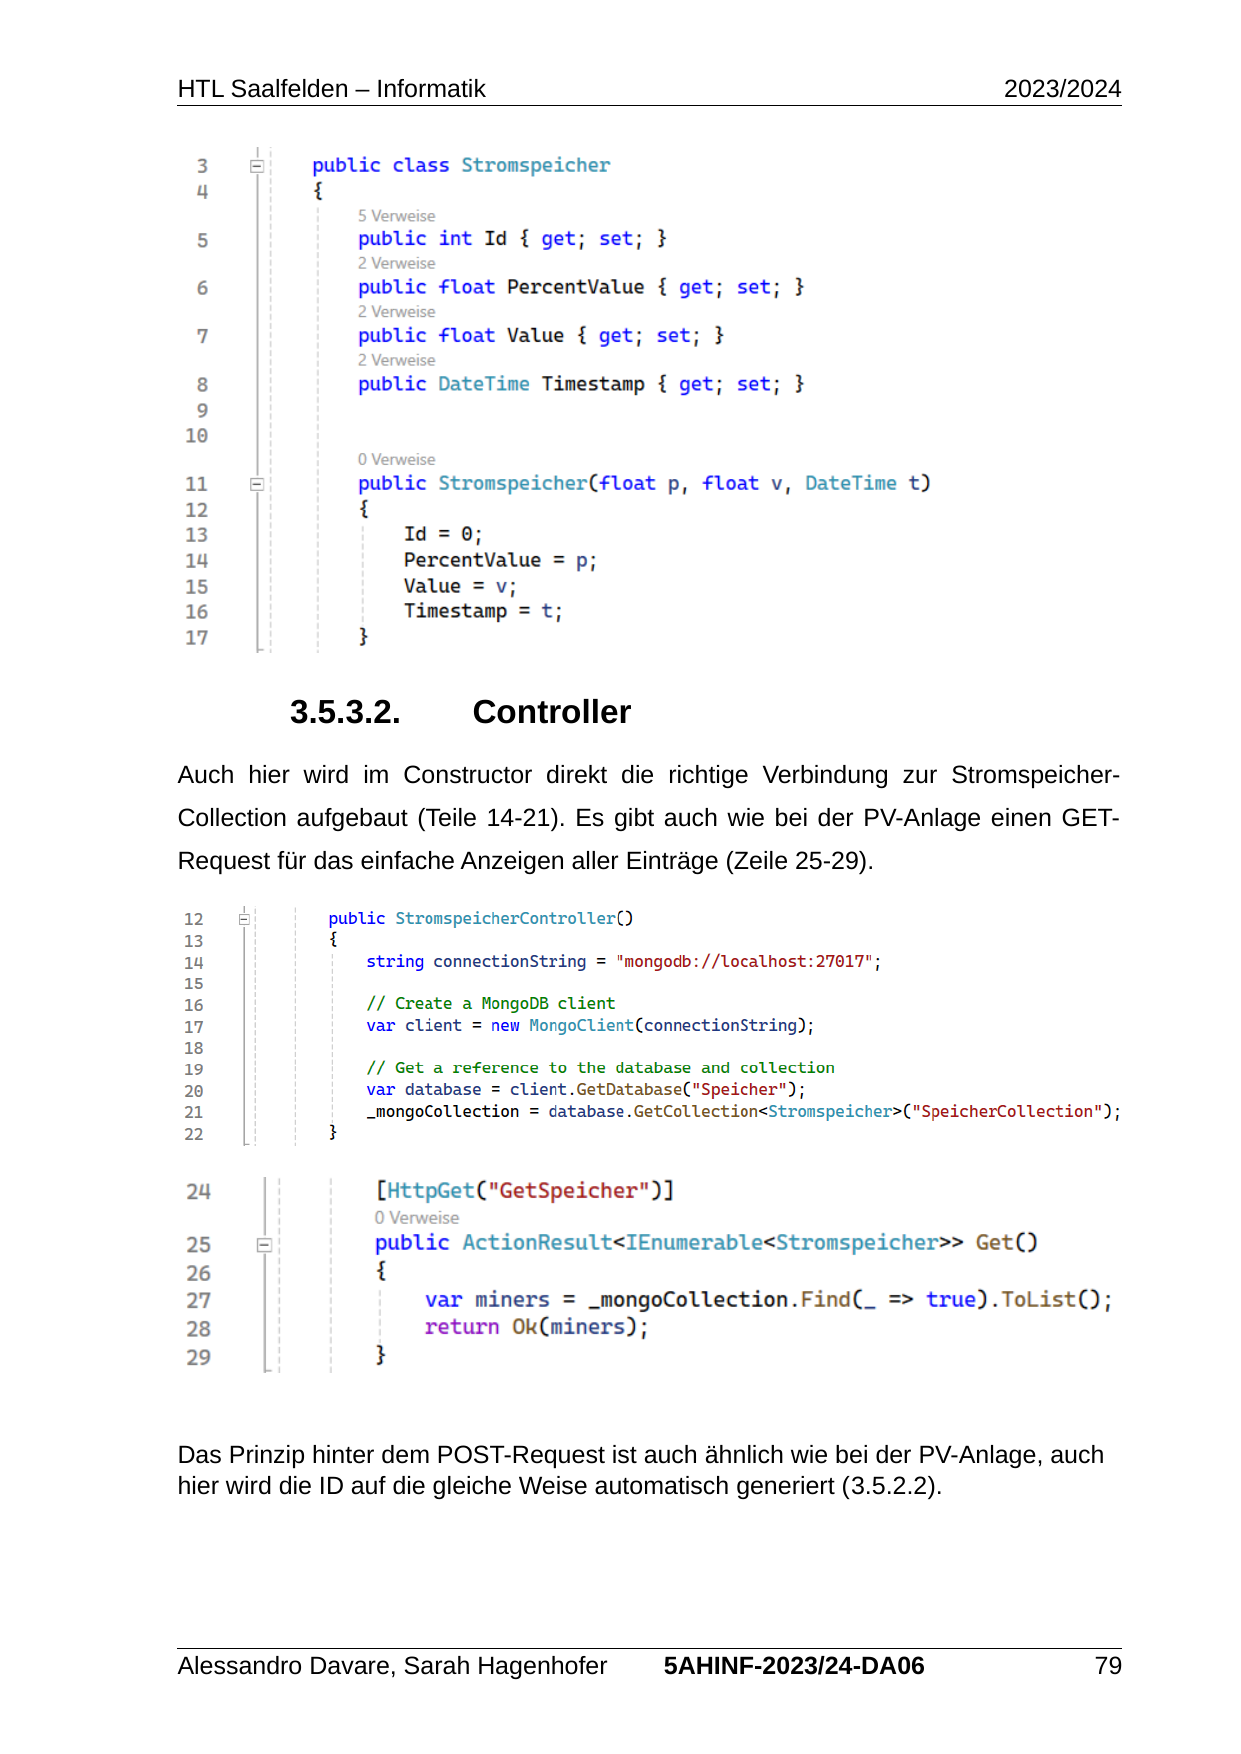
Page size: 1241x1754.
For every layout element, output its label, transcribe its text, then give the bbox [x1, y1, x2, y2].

text Auch hier wird im Constructor direkt die richtige Verbindung zur Stromspeicher-Collection aufgebaut (Teile 14-21). Es gibt auch wie bei der PV-Anlage einen GET-Request für das einfache Anzeigen aller Einträge (Zeile 25-29). [177, 760, 1122, 875]
picture [177, 147, 946, 653]
picture [177, 906, 1123, 1146]
text Das Prinzip hinter dem POST-Request ist auch ähnlich wie bei der PV-Anlage, auch hier wird die ID auf die gleiche Weise automatisch generiert (3.5.2.2). [177, 1439, 1122, 1499]
picture [177, 1177, 1123, 1373]
subtitle Controller [290, 692, 1122, 730]
